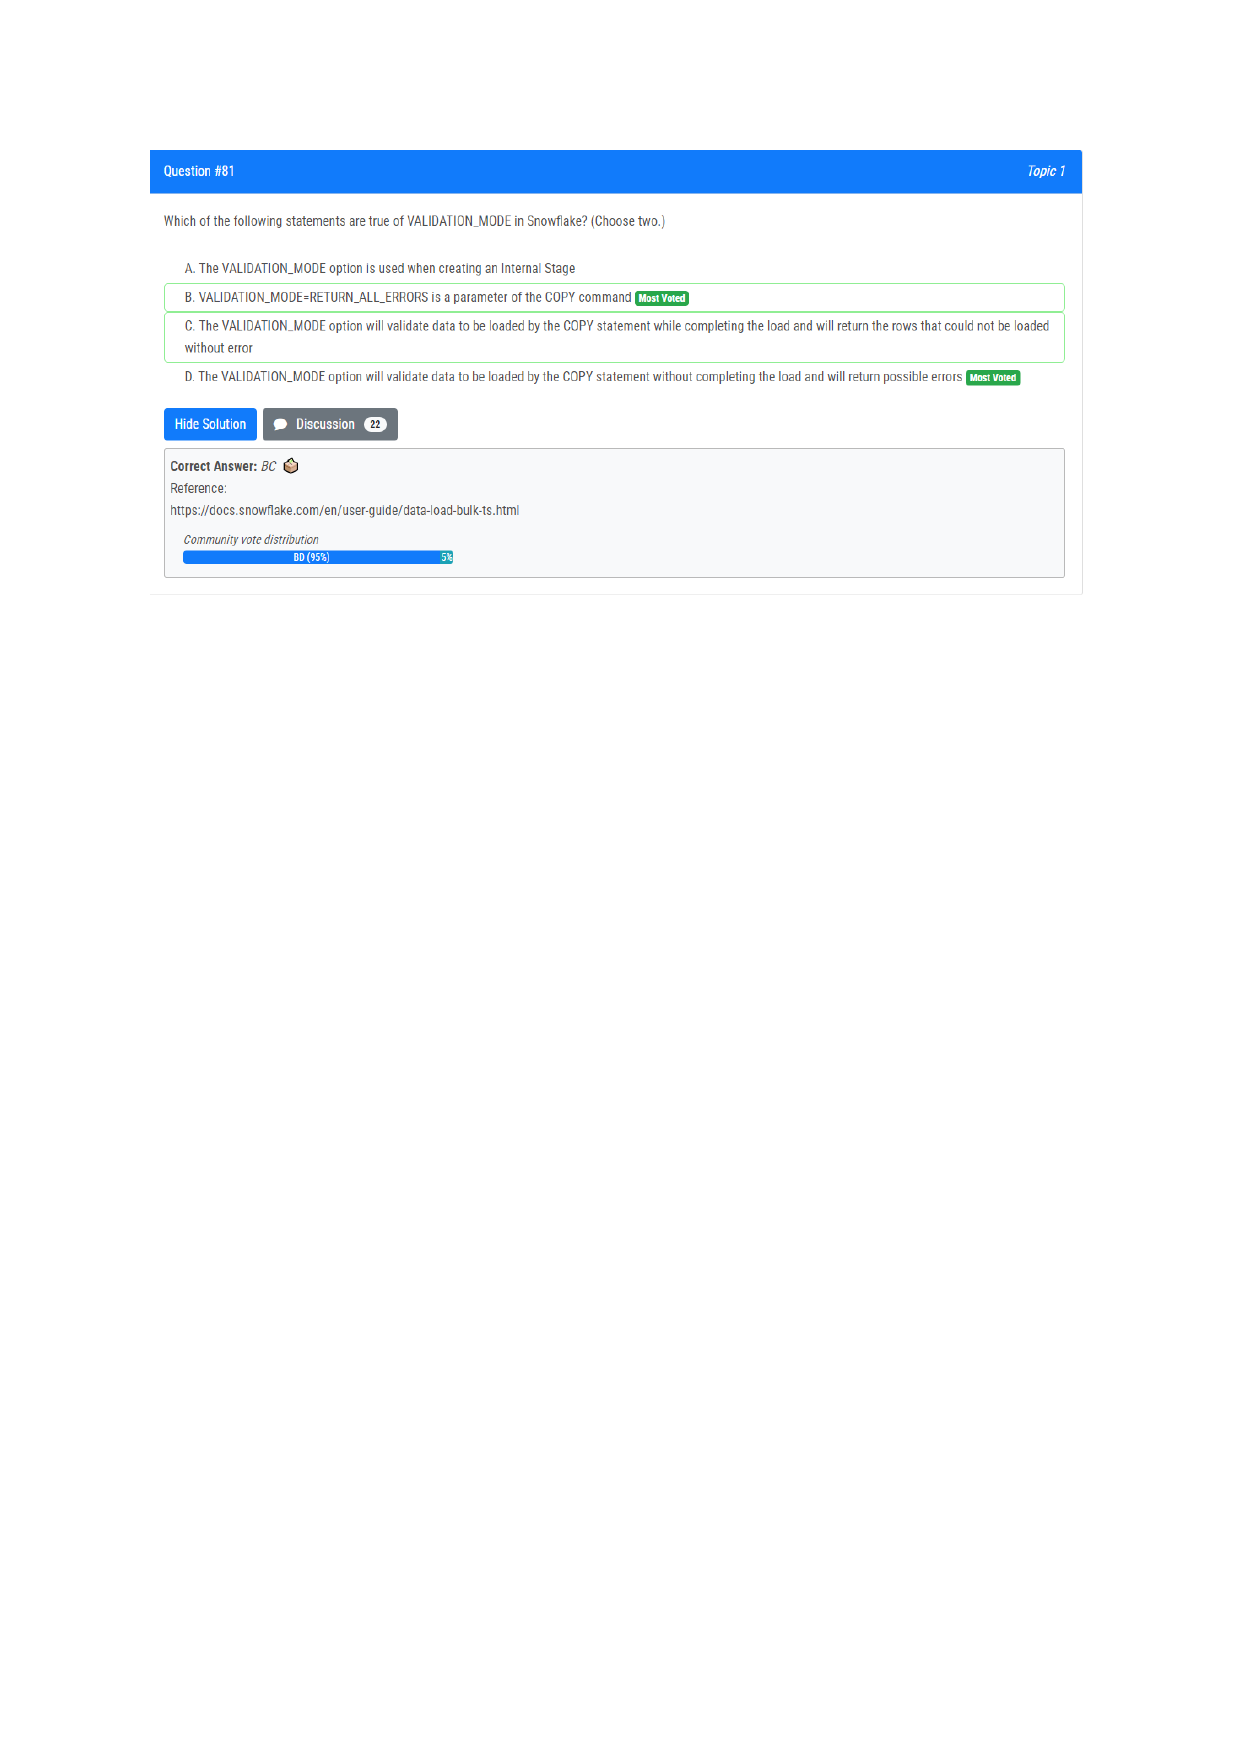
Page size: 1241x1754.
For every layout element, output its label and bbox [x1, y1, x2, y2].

picture [150, 150, 1091, 606]
